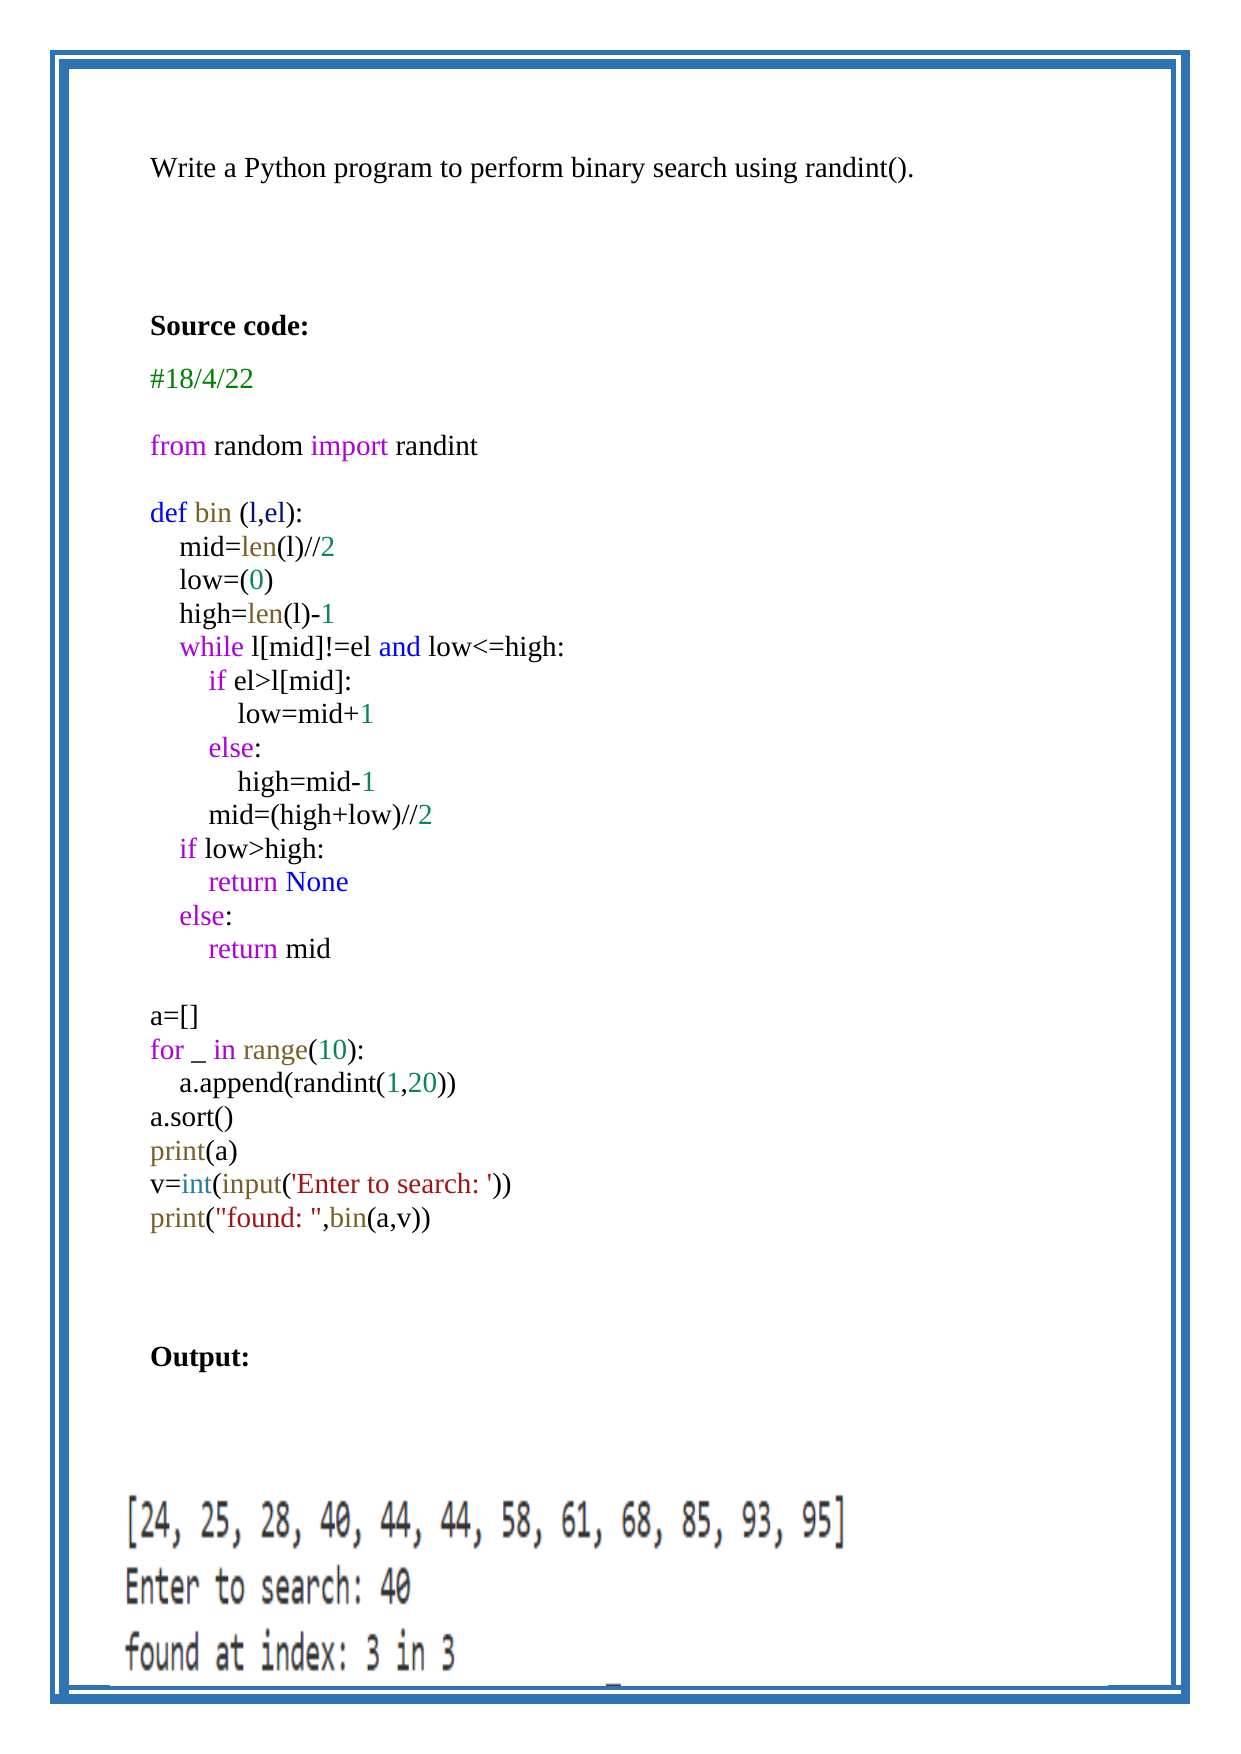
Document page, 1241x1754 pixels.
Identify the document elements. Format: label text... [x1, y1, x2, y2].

text a=[] [150, 998, 1090, 1032]
text print("found: ",bin(a,v)) [150, 1200, 1090, 1233]
text else: [150, 898, 1090, 931]
picture [109, 1488, 1108, 1686]
text mid=(high+low)//2 [150, 797, 1090, 831]
text mid=len(l)//2 [150, 529, 1090, 562]
text a.sort() [150, 1099, 1090, 1133]
text if el>l[mid]: [150, 663, 1090, 697]
text low=mid+1 [150, 697, 1090, 730]
text return mid [150, 931, 1090, 965]
text Source code: [150, 308, 1090, 342]
text while l[mid]!=el and low<=high: [150, 629, 1090, 663]
text return None [150, 864, 1090, 898]
text else: [150, 730, 1090, 764]
text #18/4/22 [150, 361, 1090, 395]
text if low>high: [150, 831, 1090, 864]
text high=len(l)-1 [150, 596, 1090, 629]
text high=mid-1 [150, 764, 1090, 797]
text Output: [150, 1339, 1090, 1372]
text a.append(randint(1,20)) [150, 1066, 1090, 1099]
text from random import randint [150, 428, 1090, 462]
text def bin (l,el): [150, 495, 1090, 529]
text low=(0) [150, 562, 1090, 596]
text for _ in range(10): [150, 1032, 1090, 1066]
text Write a Python program to perform binary search using randint(). [150, 150, 1090, 183]
text v=int(input('Enter to search: ')) [150, 1166, 1090, 1200]
text print(a) [150, 1133, 1090, 1166]
